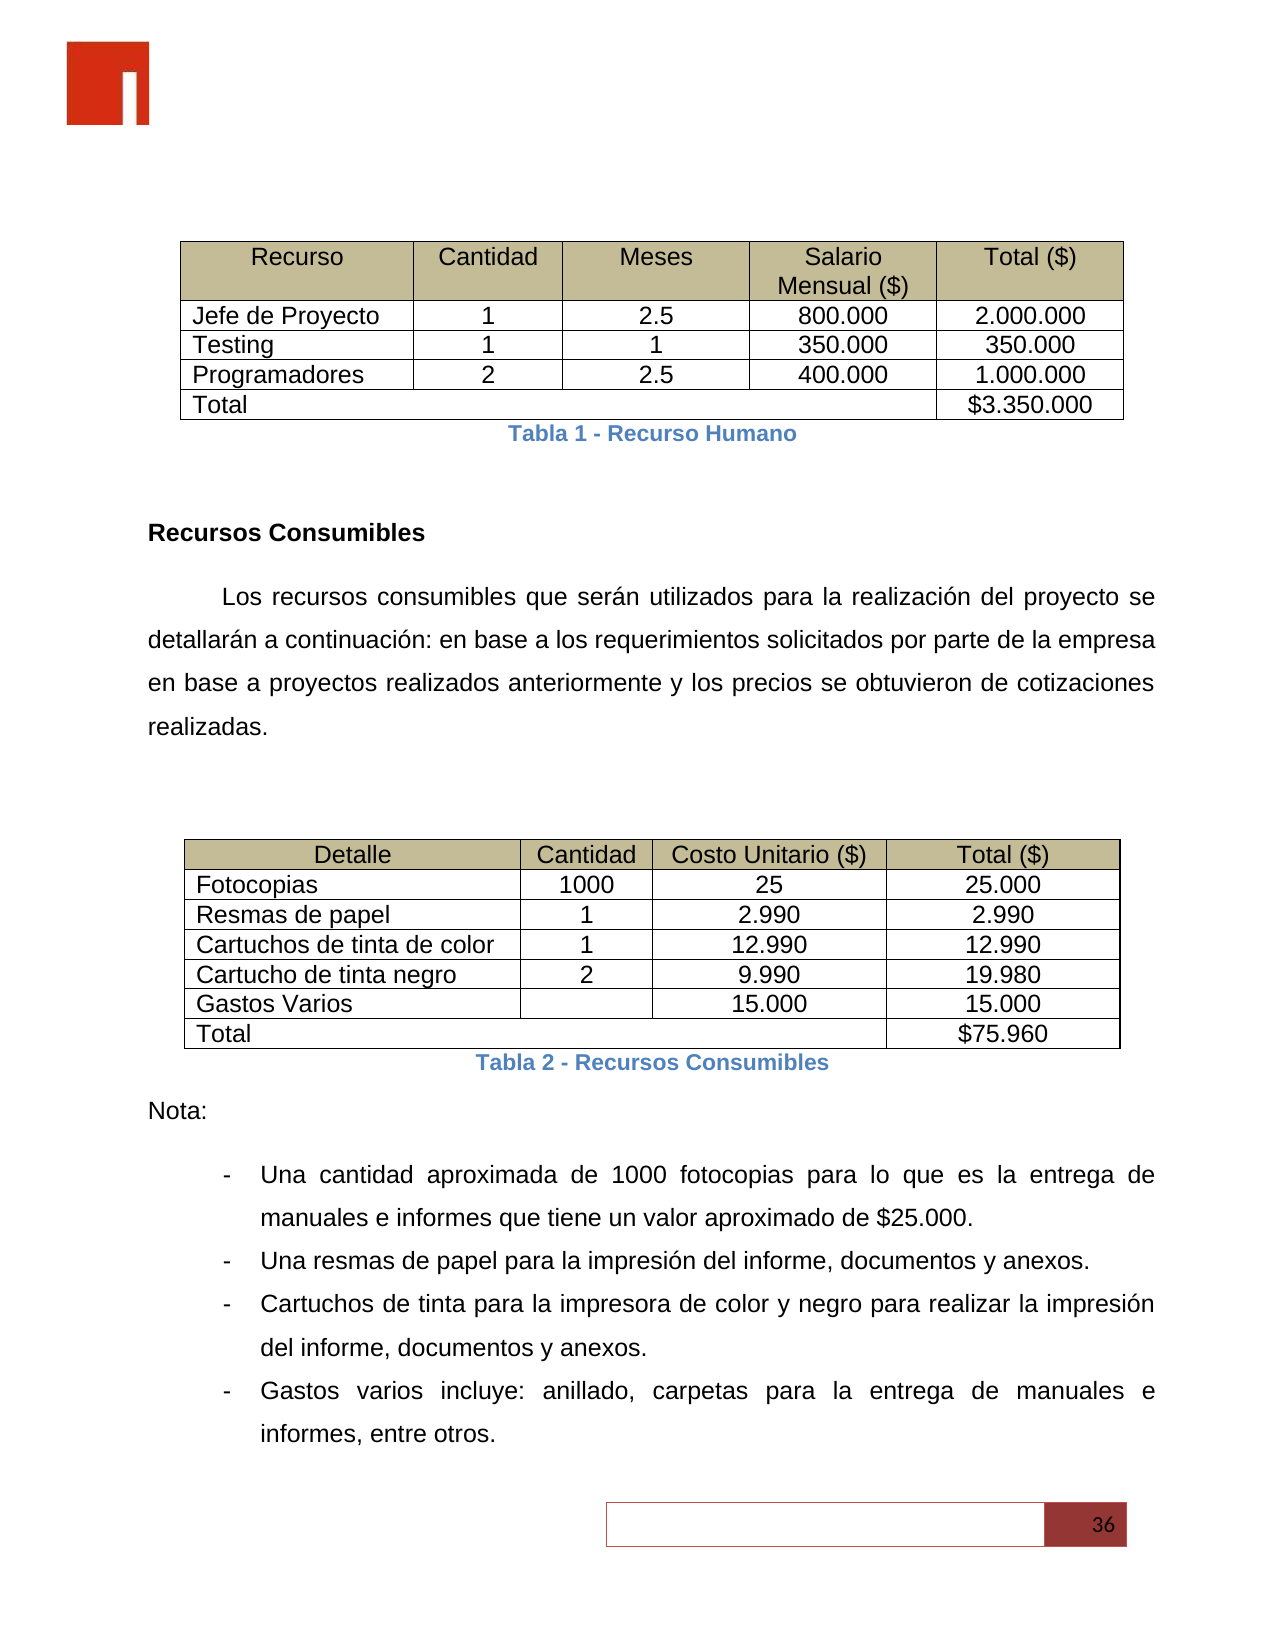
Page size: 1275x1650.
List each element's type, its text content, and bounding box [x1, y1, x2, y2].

table_cell 400.000 [750, 360, 936, 389]
table_cell Gastos Varios [185, 989, 520, 1018]
table_cell Cartucho de tinta negro [185, 960, 520, 988]
table_cell Total [185, 1019, 886, 1048]
table_header Meses [563, 242, 749, 300]
table_cell 350.000 [937, 331, 1123, 359]
table_cell 2 [521, 960, 652, 988]
table_cell $3.350.000 [937, 390, 1123, 419]
table_cell 12.990 [653, 930, 886, 958]
table_cell Programadores [181, 360, 413, 389]
list Cartuchos de tinta para la impresora de color y negro para realizar la impresión del informe, documentos y anexos. [223, 1289, 1157, 1361]
table_cell 1 [414, 331, 562, 359]
list Una resmas de papel para la impresión del informe, documentos y anexos. [223, 1246, 1157, 1275]
table_cell Fotocopias [185, 870, 520, 899]
table_header Salario Mensual ($) [750, 242, 936, 300]
table_header Total ($) [887, 840, 1119, 869]
table_cell $75.960 [887, 1019, 1119, 1048]
table_cell [521, 989, 652, 1018]
table_cell 2 [414, 360, 562, 389]
table_cell Total [181, 390, 936, 419]
table_cell 19.980 [887, 960, 1119, 988]
table_cell 12.990 [887, 930, 1119, 958]
table_cell Testing [181, 331, 413, 359]
table_cell 25.000 [887, 870, 1119, 899]
table_cell 1 [521, 900, 652, 929]
table_cell 2.000.000 [937, 301, 1123, 329]
table_cell Cartuchos de tinta de color [185, 930, 520, 958]
text Tabla 2 - Recursos Consumibles [148, 1049, 1157, 1075]
table_cell 2.5 [563, 360, 749, 389]
table_cell 15.000 [653, 989, 886, 1018]
table_header Detalle [185, 840, 520, 869]
table_cell 800.000 [750, 301, 936, 329]
table_header Cantidad [521, 840, 652, 869]
table_cell 1 [414, 301, 562, 329]
table_cell 1000 [521, 870, 652, 899]
table_cell 9.990 [653, 960, 886, 988]
table_cell 350.000 [750, 331, 936, 359]
table_header Recurso [181, 242, 413, 300]
list Gastos varios incluye: anillado, carpetas para la entrega de manuales e informes, entre otros. [223, 1376, 1157, 1448]
table_cell 1.000.000 [937, 360, 1123, 389]
list Una cantidad aproximada de 1000 fotocopias para lo que es la entrega de manuales e informes que tiene un valor aproximado de $25.000. [223, 1160, 1157, 1232]
table_header Costo Unitario ($) [653, 840, 886, 869]
table_cell 1 [563, 331, 749, 359]
table_cell 2.990 [887, 900, 1119, 929]
picture [66, 41, 150, 125]
table_cell Resmas de papel [185, 900, 520, 929]
table_header Cantidad [414, 242, 562, 300]
text Tabla 1 - Recurso Humano [148, 420, 1157, 446]
table_cell 2.990 [653, 900, 886, 929]
table_cell 15.000 [887, 989, 1119, 1018]
table_cell 1 [521, 930, 652, 958]
table_cell 25 [653, 870, 886, 899]
text Recursos Consumibles [148, 518, 1157, 547]
table_cell 2.5 [563, 301, 749, 329]
table_cell Jefe de Proyecto [181, 301, 413, 329]
table_header Total ($) [937, 242, 1123, 300]
text Nota: [148, 1096, 1157, 1125]
text Los recursos consumibles que serán utilizados para la realización del proyecto se detallarán a continuación: en base a los requerimientos solicitados por parte de la empresa en base a proyectos realizados anteriormente y los precios se obtuvieron de cotizaciones realizadas. [148, 582, 1157, 740]
